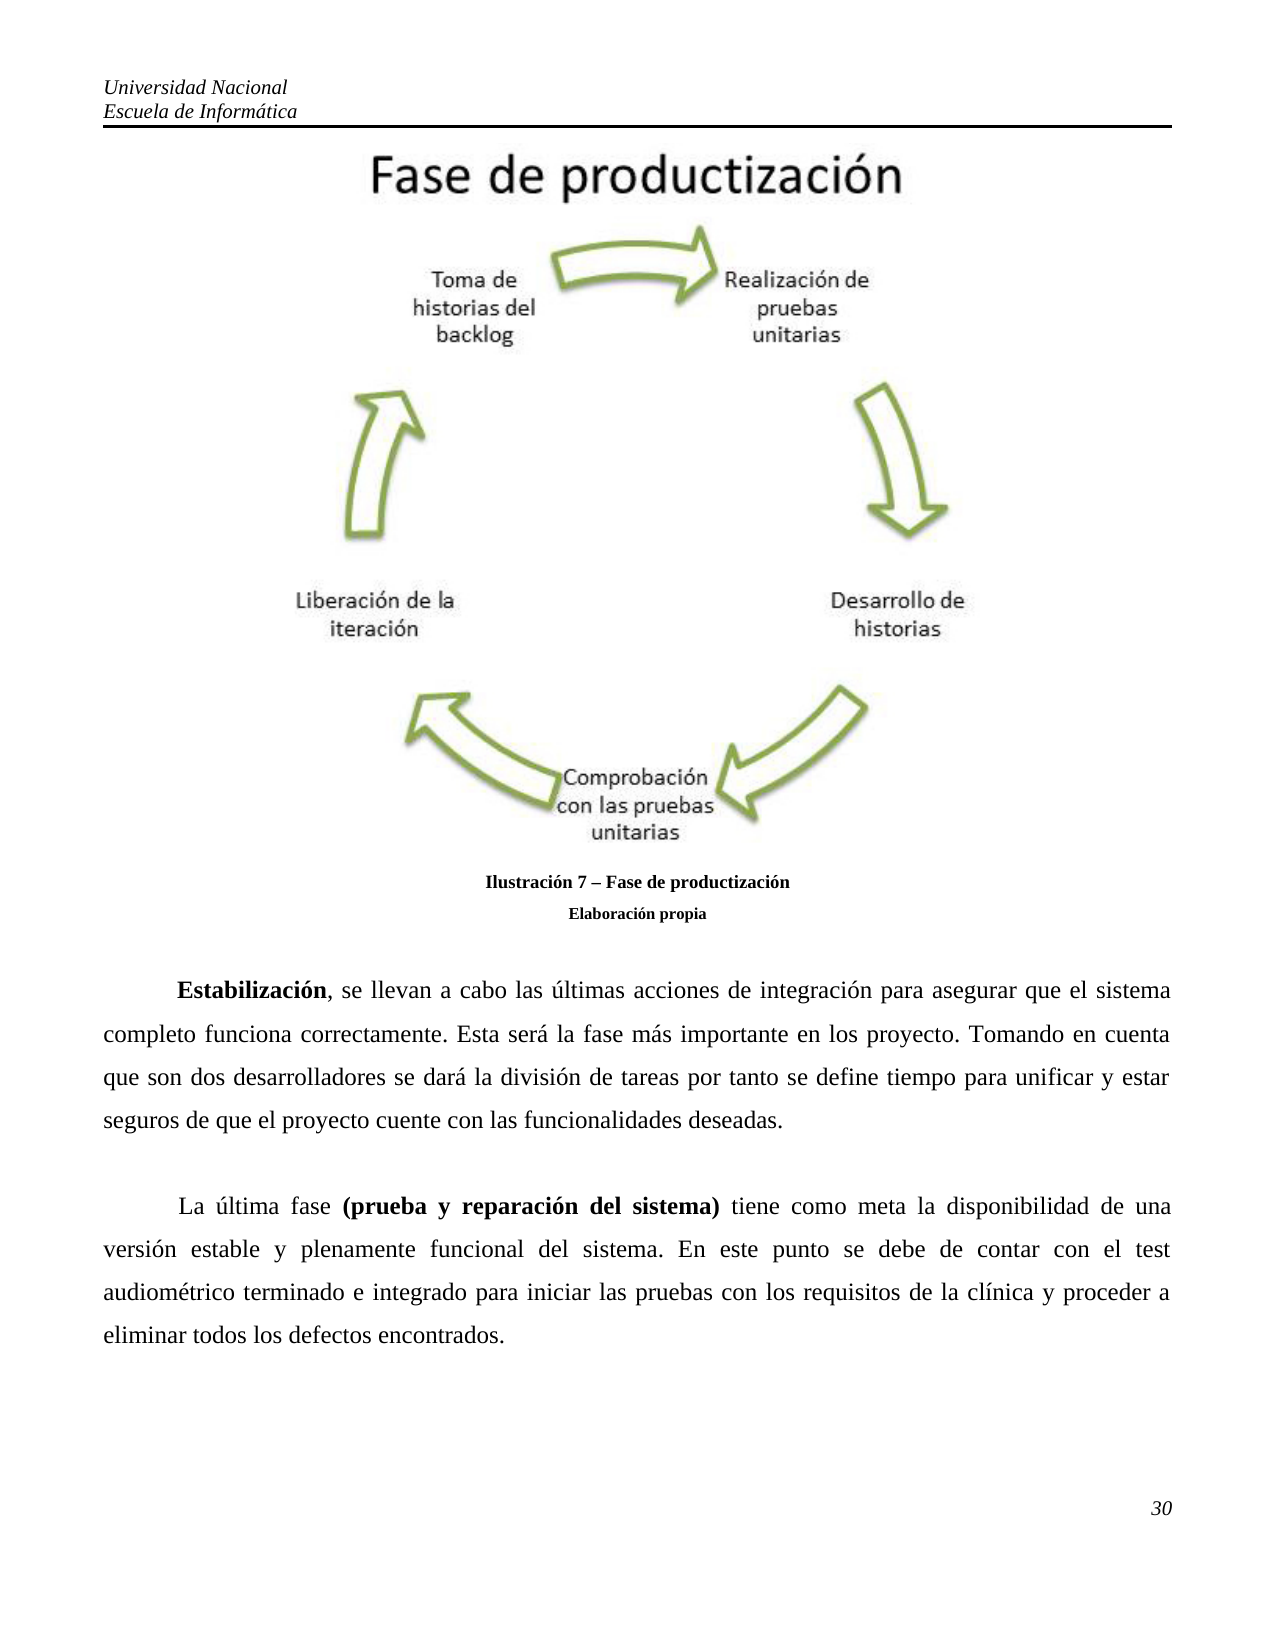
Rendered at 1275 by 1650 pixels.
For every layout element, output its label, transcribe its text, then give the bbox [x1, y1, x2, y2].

text Estabilización, se llevan a cabo las últimas acciones de integración para asegurar que el sistema completo funciona correctamente. Esta será la fase más importante en los proyecto. Tomando en cuenta que son dos desarrolladores se dará la división de tareas por tanto se define tiempo para unificar y estar seguros de que el proyecto cuente con las funcionalidades deseadas. [103, 976, 1172, 1134]
text Elaboración propia [103, 904, 1172, 923]
picture [294, 143, 981, 857]
text La última fase (prueba y reparación del sistema) tiene como meta la disponibilidad de una versión estable y plenamente funcional del sistema. En este punto se debe de contar con el test audiométrico terminado e integrado para iniciar las pruebas con los requisitos de la clínica y proceder a eliminar todos los defectos encontrados. [103, 1191, 1172, 1349]
text Ilustración 7 – Fase de productización [103, 871, 1172, 893]
